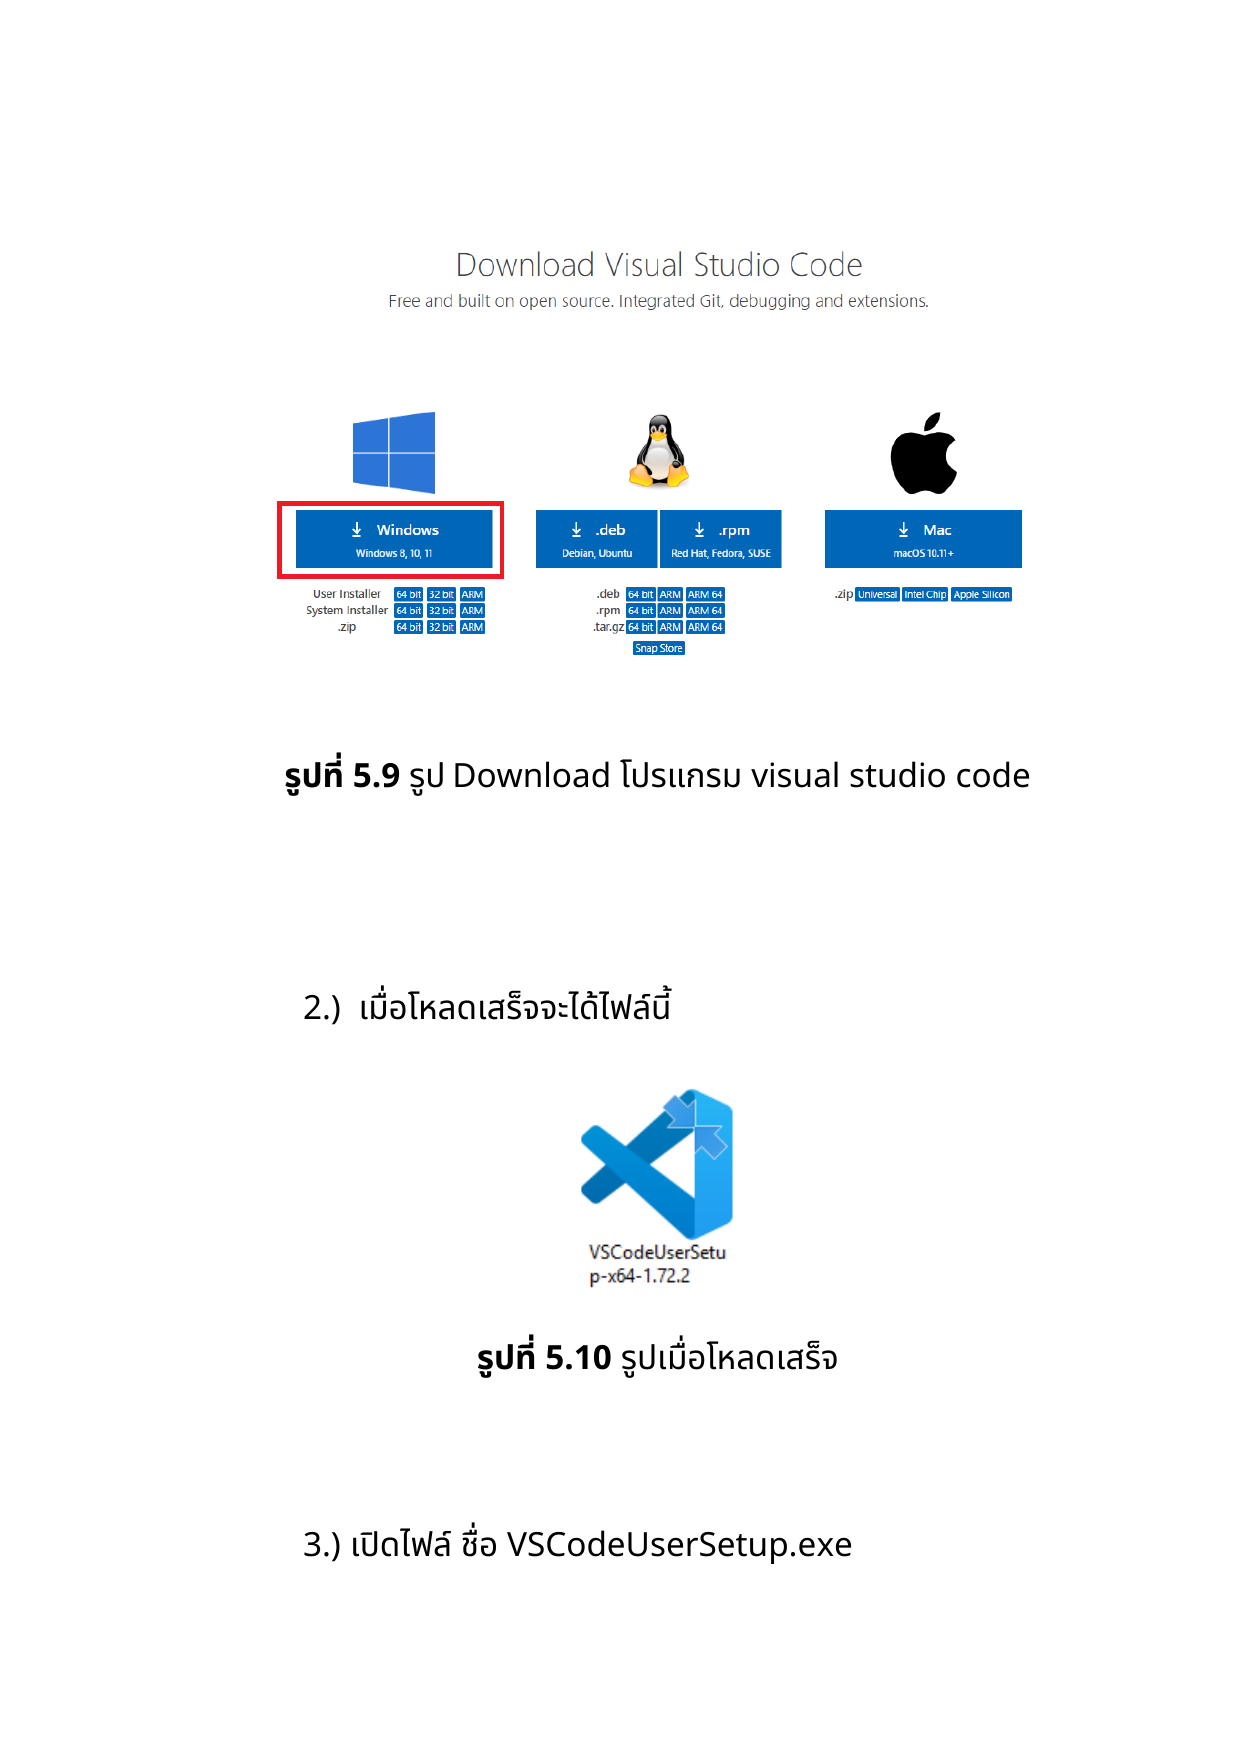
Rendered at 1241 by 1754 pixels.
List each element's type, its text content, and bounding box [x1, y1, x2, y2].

text 3.) เปิดไฟล์ ชื่อ VSCodeUserSetup.exe [225, 1521, 1090, 1571]
picture [569, 1080, 747, 1289]
picture [225, 225, 1090, 707]
text 2.) เมื่อโหลดเสร็จจะได้ไฟล์นี้ [225, 984, 1090, 1035]
text รูปที่ 5.9 รูปDownload โปรแกรม visual studio code [225, 752, 1090, 802]
text รูปที่ 5.10 รูปเมื่อโหลดเสร็จ [225, 1334, 1090, 1384]
